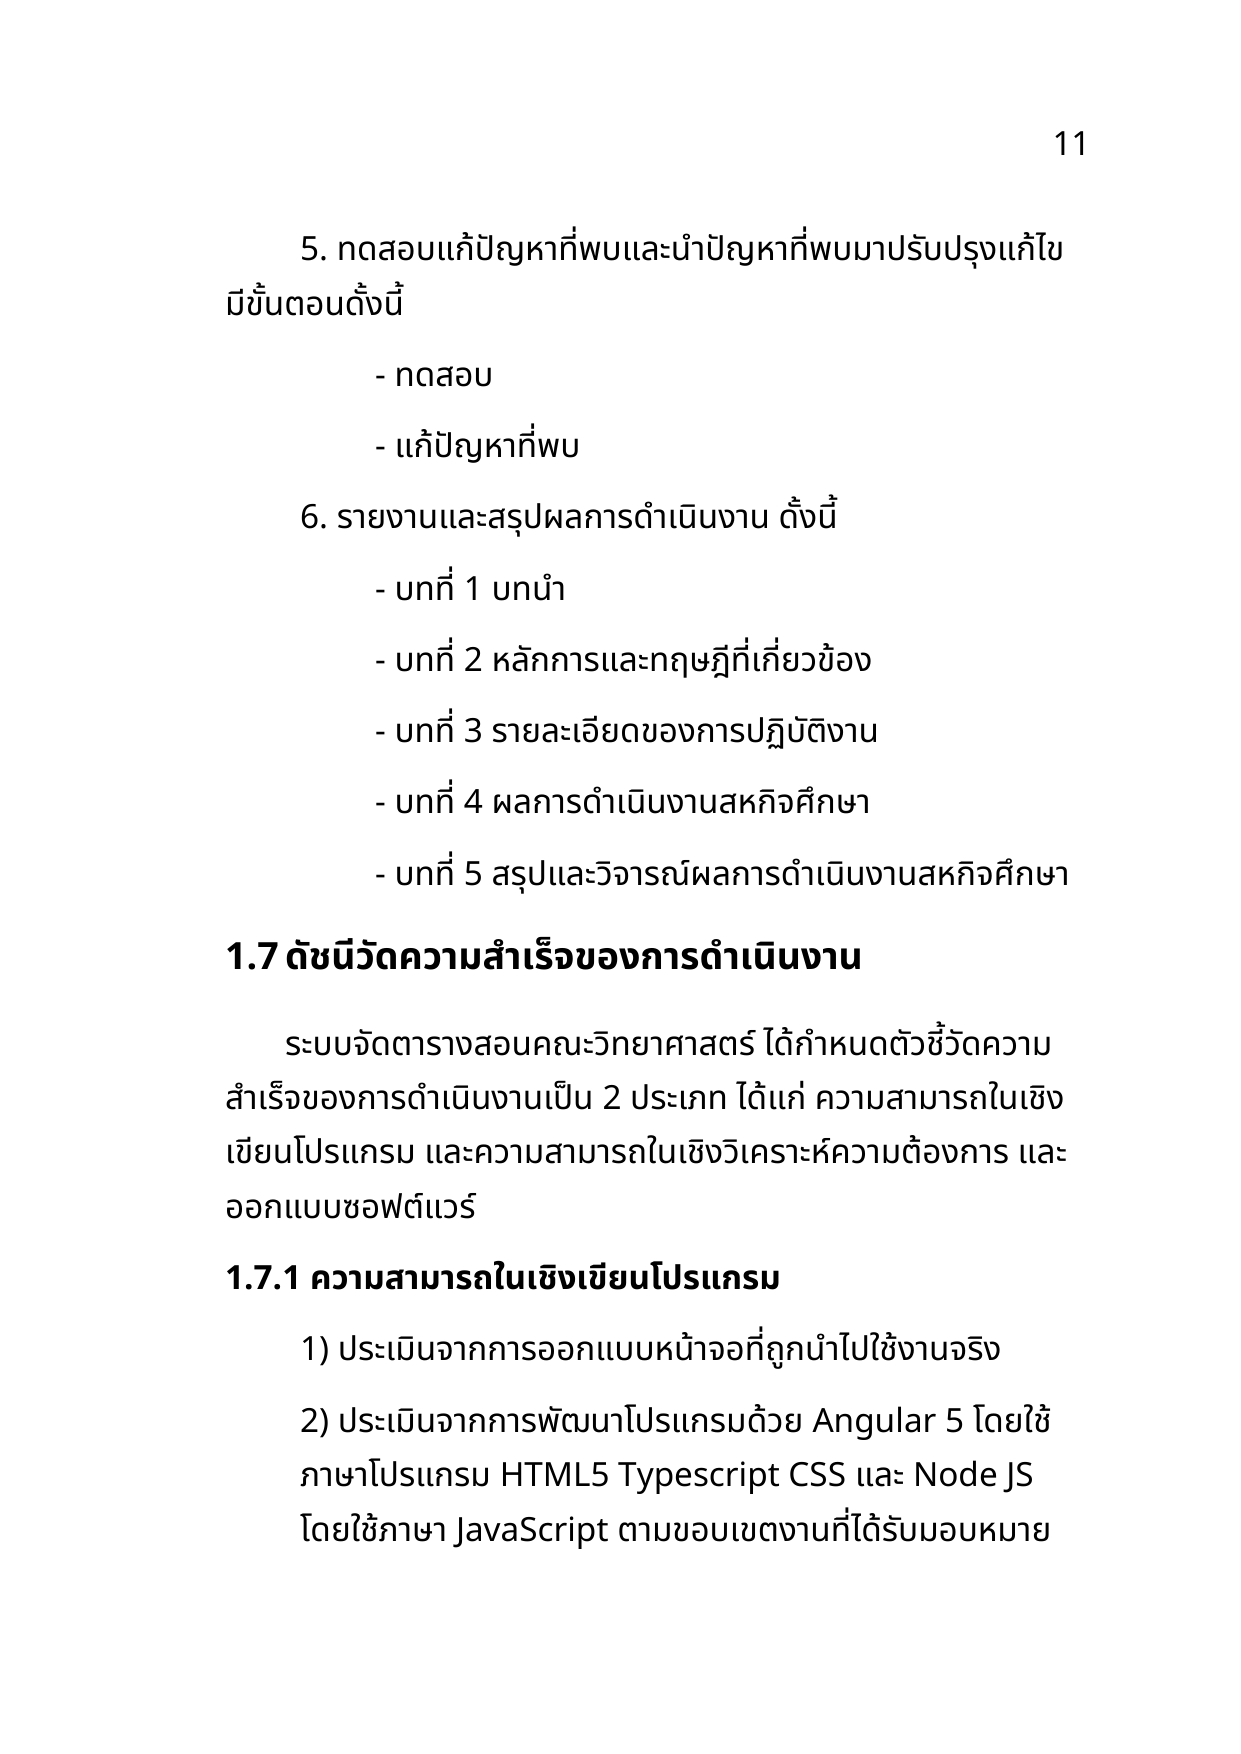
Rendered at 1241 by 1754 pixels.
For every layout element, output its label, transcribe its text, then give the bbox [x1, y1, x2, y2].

text 2) ประเมินจากการพัฒนาโปรแกรมด้วย Angular 5 โดยใช้ภาษาโปรแกรม HTML5 Typescript CSS และ Node JS โดยใช้ภาษา JavaScript ตามขอบเขตงานที่ได้รับมอบหมาย [300, 1396, 1090, 1556]
text - บทที่ 1 บทนำ [300, 564, 1090, 615]
text 1) ประเมินจากการออกแบบหน้าจอที่ถูกนำไปใช้งานจริง [225, 1325, 1090, 1376]
text 5. ทดสอบแก้ปัญหาที่พบและนำปัญหาที่พบมาปรับปรุงแก้ไข มีขั้นตอนดั้งนี้ [225, 225, 1090, 330]
text - บทที่ 4 ผลการดำเนินงานสหกิจศึกษา [300, 778, 1090, 829]
text - บทที่ 5 สรุปและวิจารณ์ผลการดำเนินงานสหกิจศึกษา [300, 849, 1090, 900]
text - ทดสอบ [300, 351, 1090, 401]
text ระบบจัดตารางสอนคณะวิทยาศาสตร์ ได้กำหนดตัวชี้วัดความสำเร็จของการดำเนินงานเป็น 2 ประเภท ได้แก่ ความสามารถในเชิงเขียนโปรแกรม และความสามารถในเชิงวิเคราะห์ความต้องการ และออกแบบซอฟต์แวร์ [225, 1019, 1090, 1233]
text 6. รายงานและสรุปผลการดำเนินงาน ดั้งนี้ [300, 493, 1090, 544]
text - บทที่ 3 รายละเอียดของการปฏิบัติงาน [300, 707, 1090, 757]
subtitle ดัชนีวัดความสำเร็จของการดำเนินงาน [225, 929, 1090, 986]
text - บทที่ 2 หลักการและทฤษฎีที่เกี่ยวข้อง [300, 636, 1090, 686]
text 1.7.1 ความสามารถในเชิงเขียนโปรแกรม [225, 1254, 1090, 1304]
text - แก้ปัญหาที่พบ [300, 422, 1090, 472]
